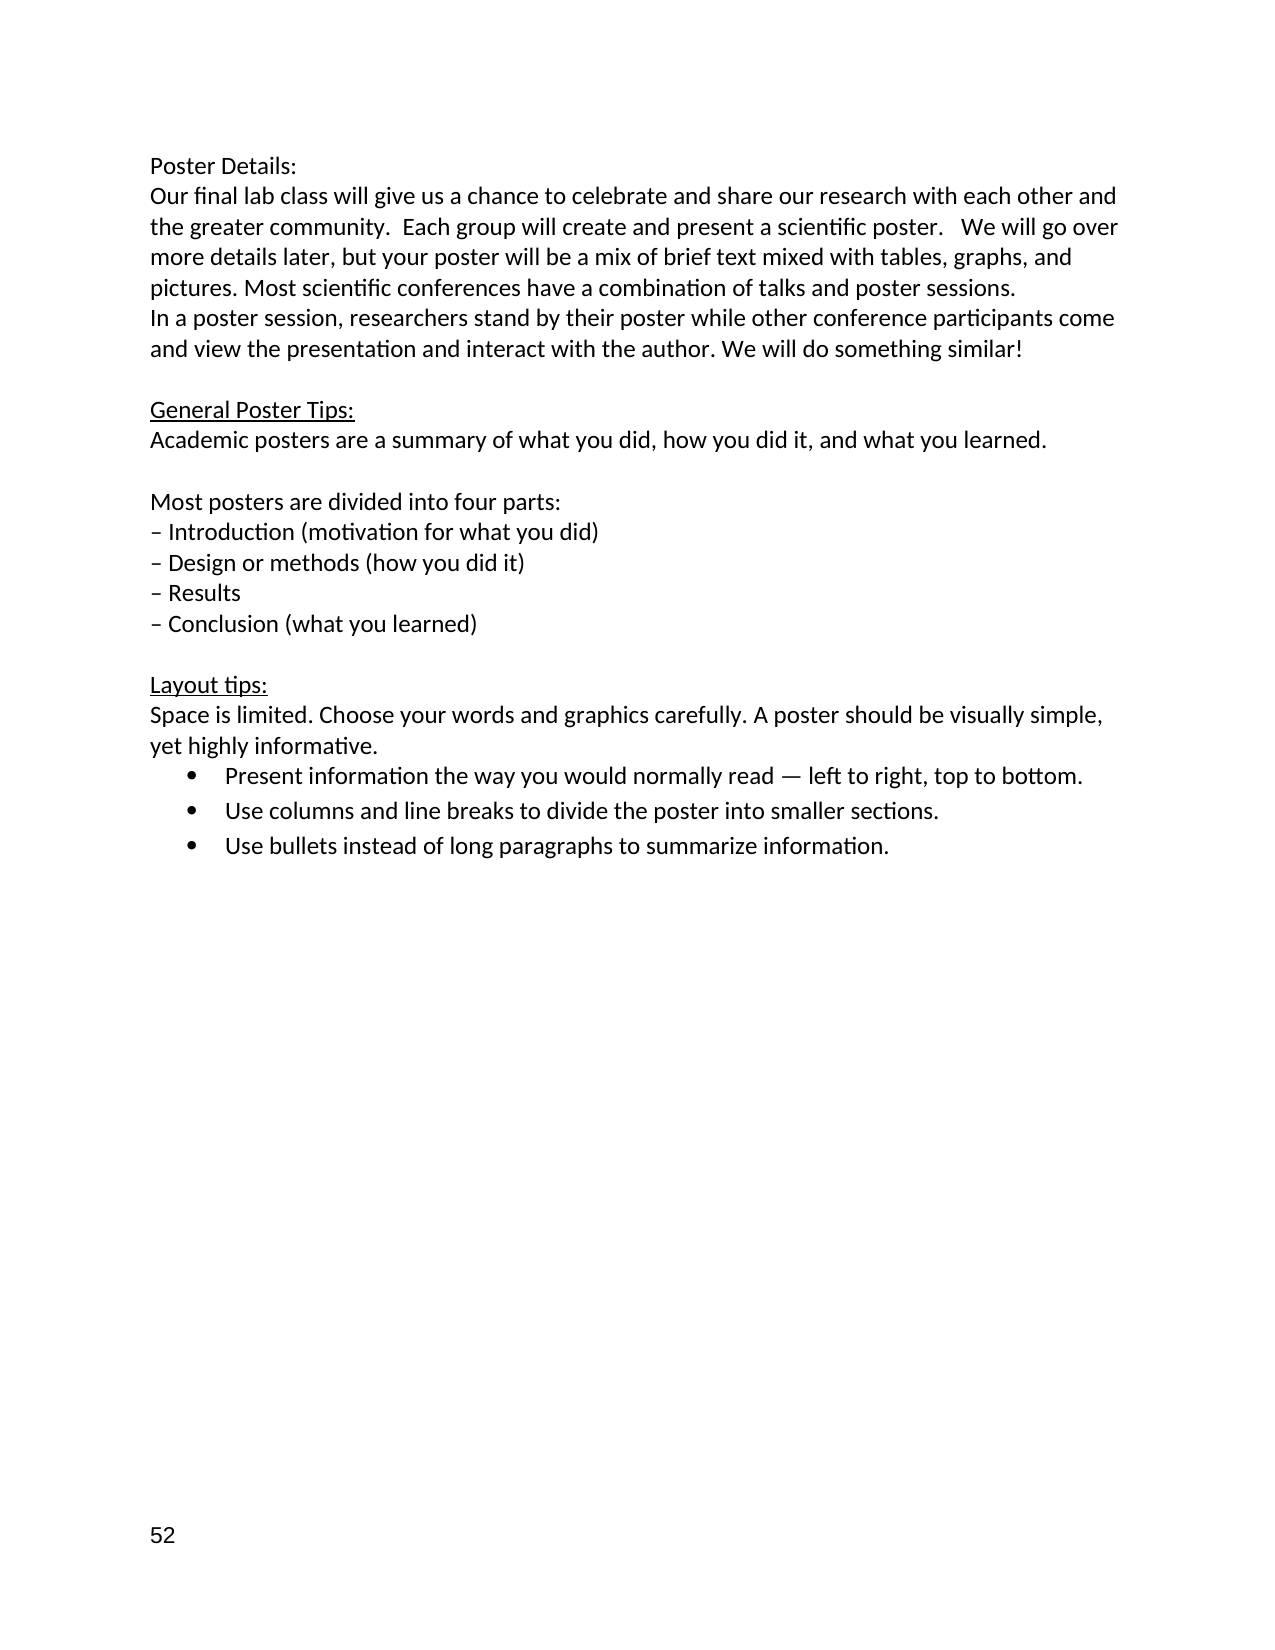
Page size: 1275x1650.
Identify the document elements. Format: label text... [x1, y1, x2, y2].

list Use columns and line breaks to divide the poster into smaller sections. [187, 795, 1125, 826]
list Use bullets instead of long paragraphs to summarize information. [187, 830, 1125, 861]
list Present information the way you would normally read — left to right, top to bottom. [187, 760, 1125, 791]
text – Conclusion (what you learned) [150, 608, 1125, 638]
text Space is limited. Choose your words and graphics carefully. A poster should be visually simple, [150, 699, 1125, 730]
text Our final lab class will give us a chance to celebrate and share our research with each other and the greater community. Each group will create and present a scientific poster. We will go over more details later, but your poster will be a mix of brief text mixed with tables, graphs, and pictures. Most scientific conferences have a combination of talks and poster sessions. [150, 181, 1125, 303]
text – Results [150, 577, 1125, 608]
text – Design or methods (how you did it) [150, 547, 1125, 577]
text In a poster session, researchers stand by their poster while other conference participants come and view the presentation and interact with the author. We will do something similar! [150, 303, 1125, 364]
text Poster Details: [150, 150, 1125, 181]
text General Poster Tips: [150, 394, 1125, 425]
text Academic posters are a summary of what you did, how you did it, and what you learned. [150, 425, 1125, 455]
text Most posters are divided into four parts: [150, 486, 1125, 516]
text – Introduction (motivation for what you did) [150, 516, 1125, 547]
text yet highly informative. [150, 730, 1125, 760]
text Layout tips: [150, 669, 1125, 699]
